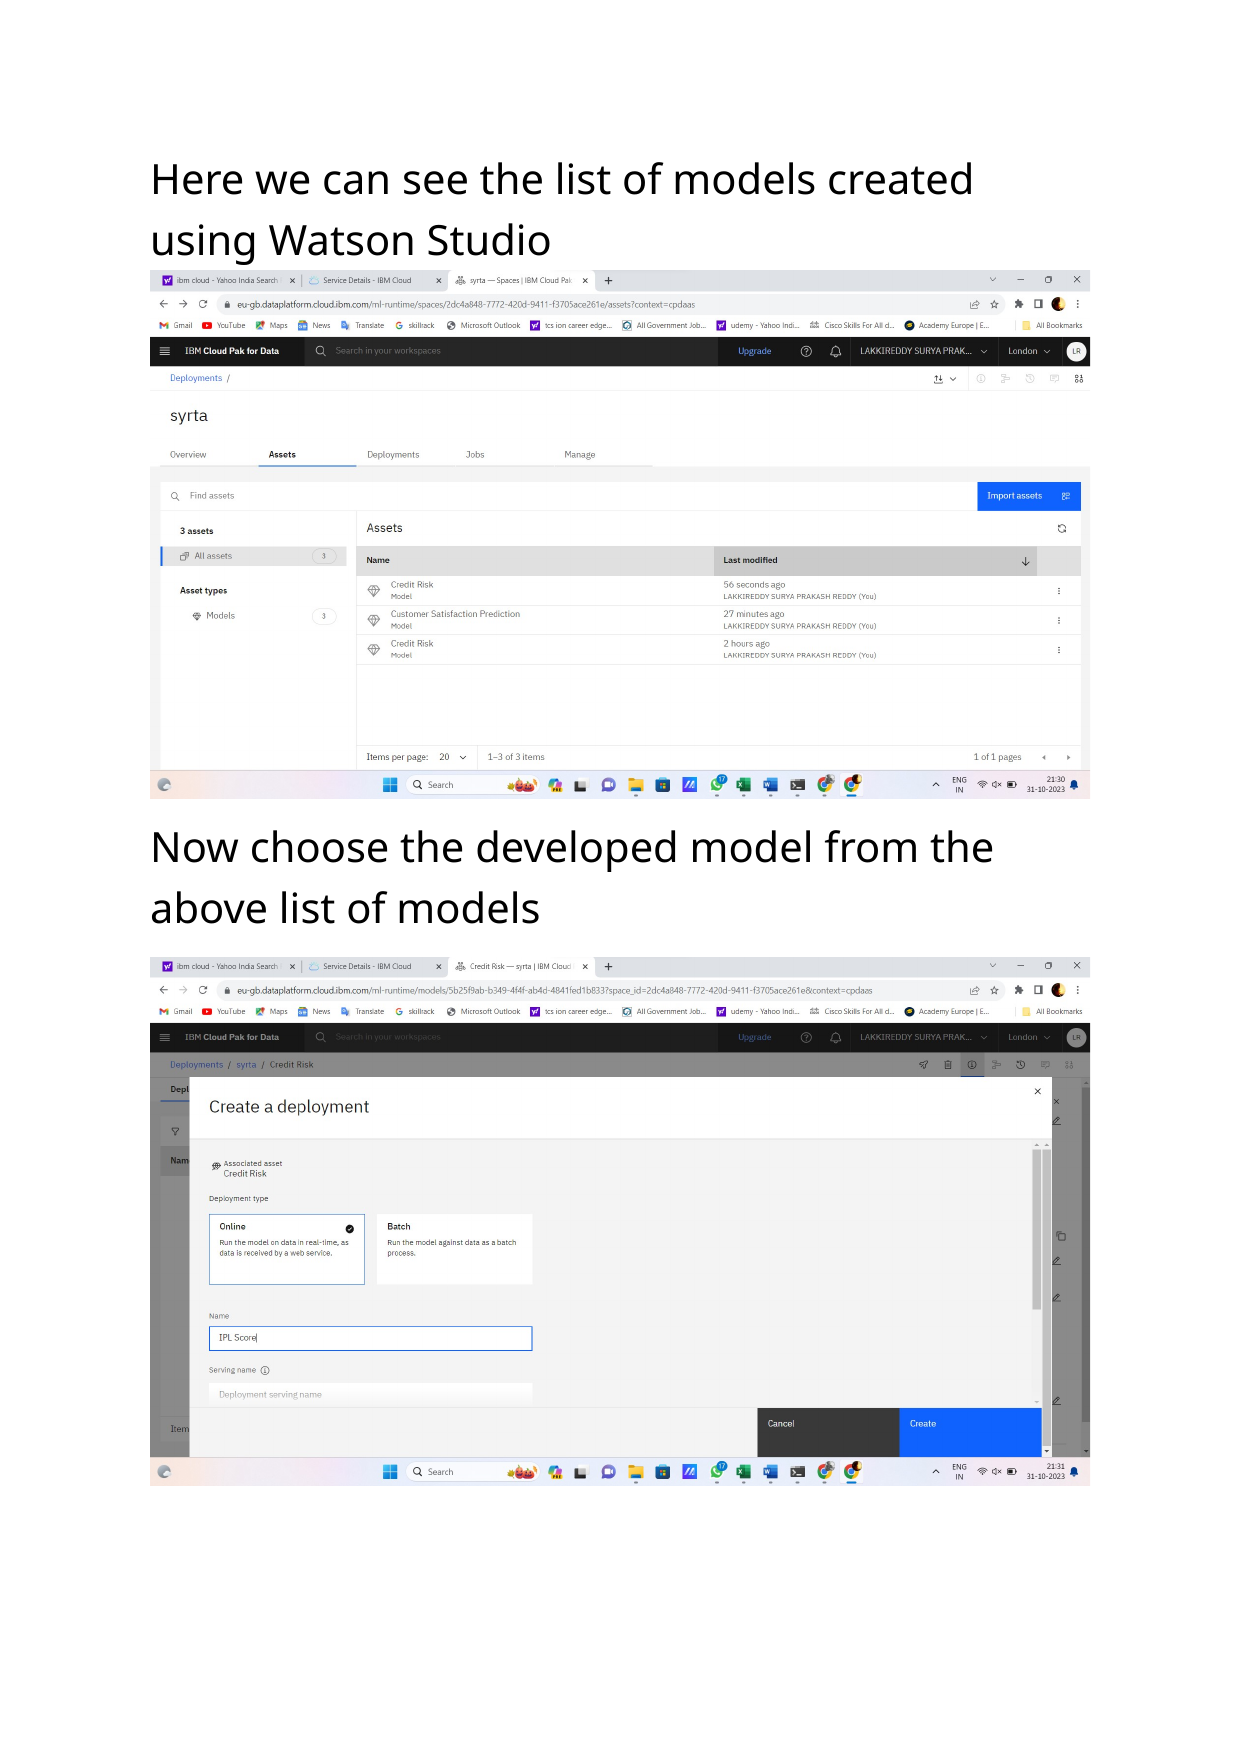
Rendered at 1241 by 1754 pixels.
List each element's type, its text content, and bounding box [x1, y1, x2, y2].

picture [150, 957, 1091, 1486]
text Here we can see the list of models created using Watson Studio [150, 150, 1090, 270]
picture [150, 270, 1091, 799]
text Now choose the developed model from the above list of models [150, 818, 1090, 936]
